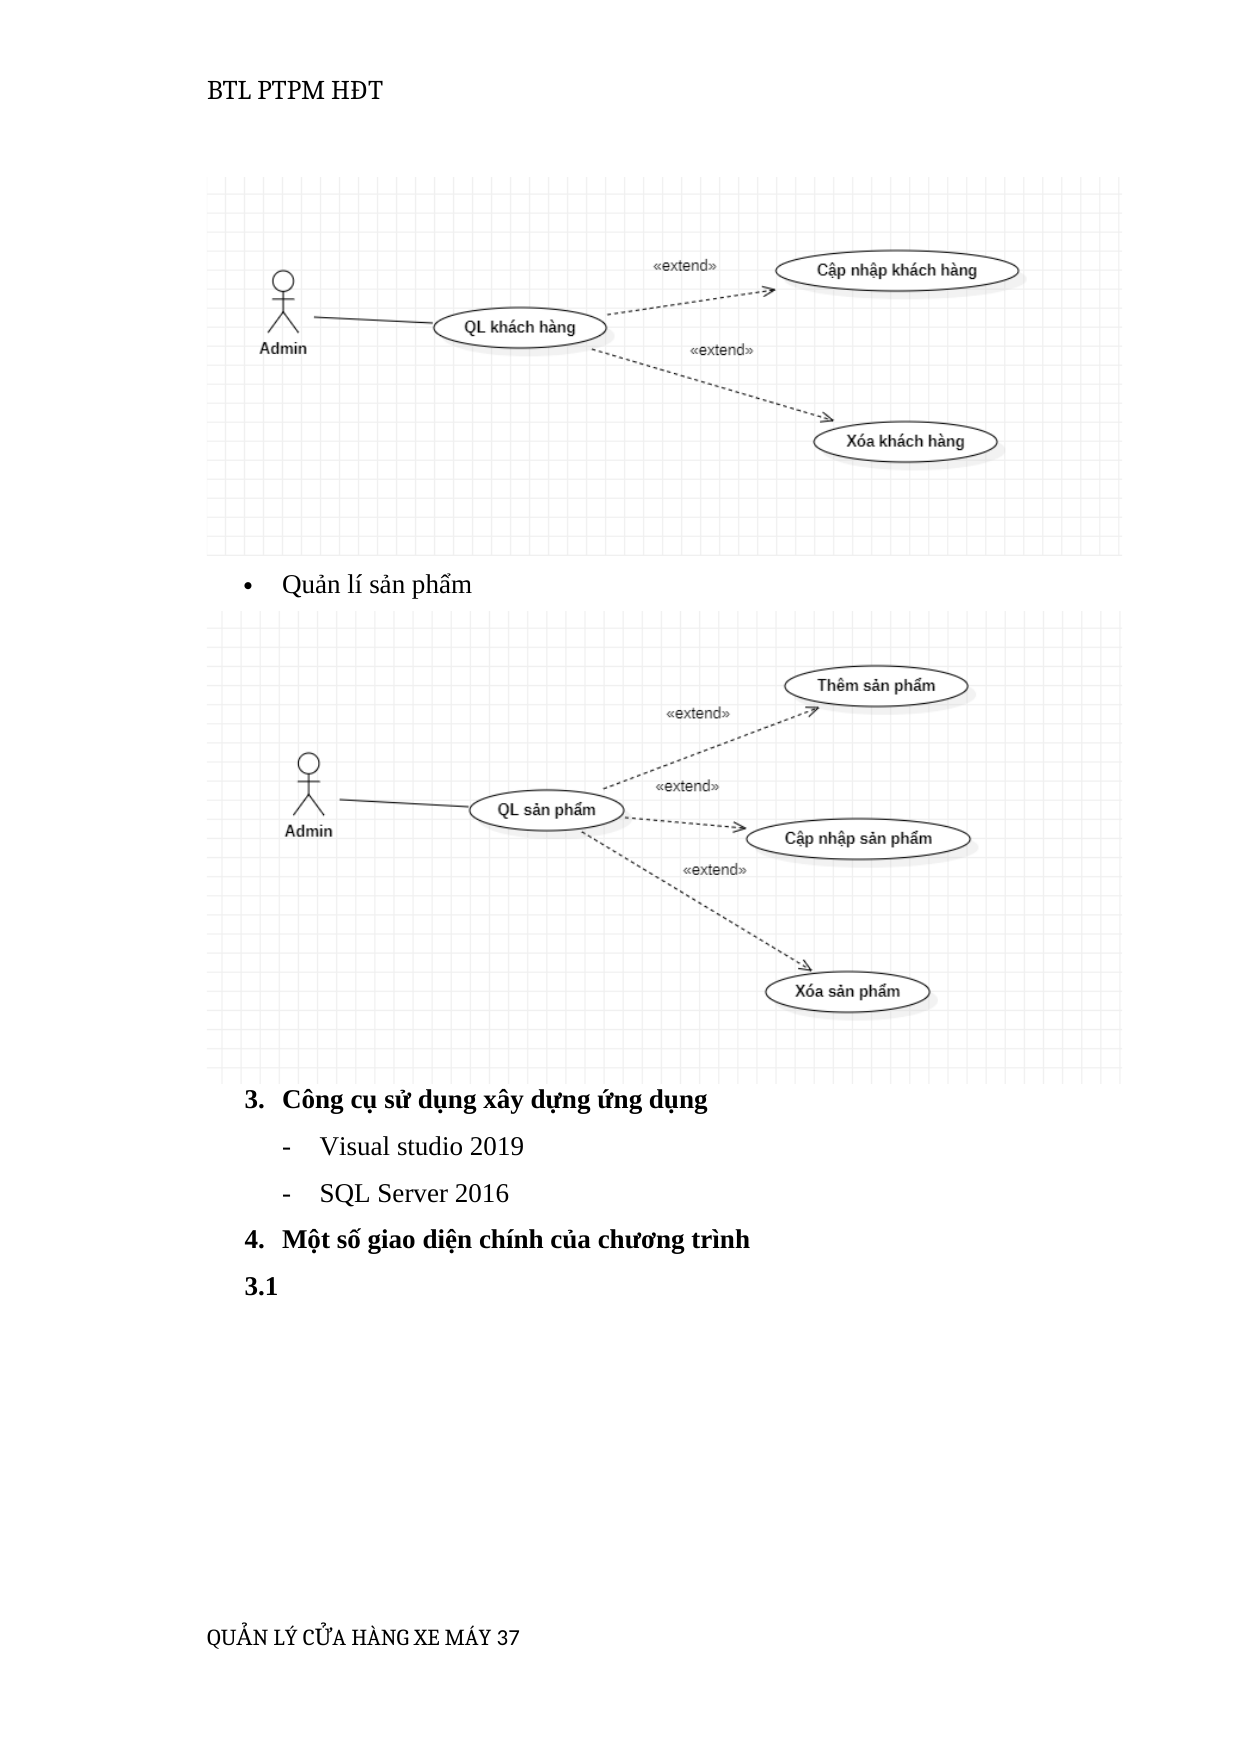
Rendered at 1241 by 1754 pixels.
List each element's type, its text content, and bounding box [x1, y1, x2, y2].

list Quản lí sản phẩm [244, 568, 1122, 599]
list Visual studio 2019 [282, 1130, 1122, 1161]
list SQL Server 2016 [282, 1177, 1122, 1208]
list Công cụ sử dụng xây dựng ứng dụng [244, 1084, 1122, 1115]
picture [206, 177, 1123, 556]
picture [206, 611, 1123, 1084]
list Một số giao diện chính của chương trình [244, 1224, 1122, 1255]
